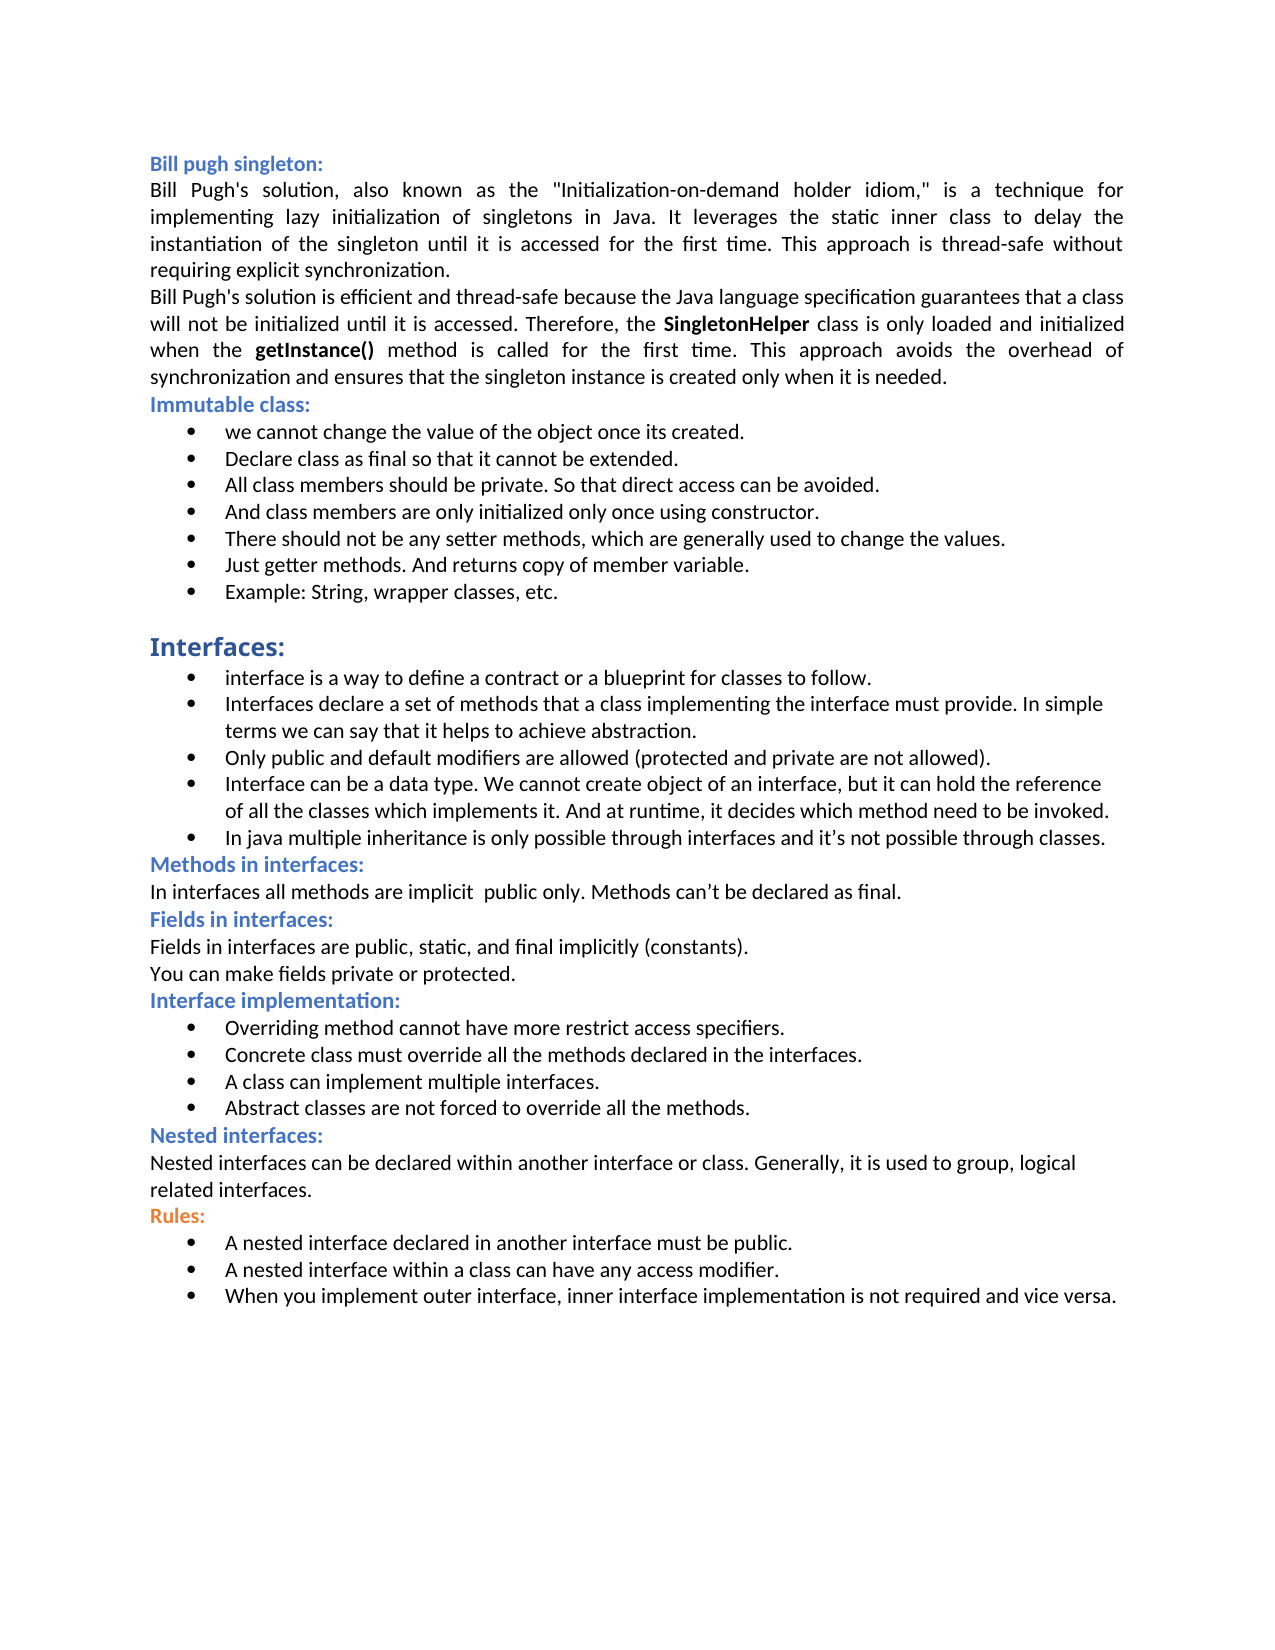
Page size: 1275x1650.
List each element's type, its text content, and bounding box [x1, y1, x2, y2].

subtitle Nested interfaces: [150, 1121, 1125, 1149]
text In interfaces all methods are implicit public only. Methods can’t be declared as final. [150, 878, 1125, 905]
list When you implement outer interface, inner interface implementation is not required and vice versa. [187, 1282, 1125, 1309]
list Only public and default modifiers are allowed (protected and private are not allowed). [187, 744, 1125, 770]
list A nested interface within a class can have any access modifier. [187, 1256, 1125, 1282]
subtitle Interfaces: [150, 630, 1125, 664]
list All class members should be private. So that direct access can be avoided. [187, 471, 1125, 498]
text Bill Pugh's solution, also known as the "Initialization-on-demand holder idiom," is a technique for implementing lazy initialization of singletons in Java. It leverages the static inner class to delay the instantiation of the singleton until it is accessed for the first time. This approach is thread-safe without requiring explicit synchronization. [150, 177, 1125, 283]
list A class can implement multiple interfaces. [187, 1068, 1125, 1094]
list we cannot change the value of the object once its created. [187, 418, 1125, 445]
text You can make fields private or protected. [150, 960, 1125, 986]
subtitle Methods in interfaces: [150, 850, 1125, 878]
list Declare class as final so that it cannot be extended. [187, 445, 1125, 471]
list And class members are only initialized only once using constructor. [187, 498, 1125, 525]
text Nested interfaces can be declared within another interface or class. Generally, it is used to group, logical related interfaces. [150, 1149, 1125, 1202]
list Just getter methods. And returns copy of member variable. [187, 551, 1125, 578]
list Abstract classes are not forced to override all the methods. [187, 1094, 1125, 1121]
subtitle Fields in interfaces: [150, 905, 1125, 933]
subtitle Immutable class: [150, 390, 1125, 418]
list Interfaces declare a set of methods that a class implementing the interface must provide. In simple terms we can say that it helps to achieve abstraction. [187, 690, 1125, 744]
list Example: String, wrapper classes, etc. [187, 578, 1125, 605]
text Rules: [150, 1202, 1125, 1229]
list There should not be any setter methods, which are generally used to change the values. [187, 525, 1125, 551]
text Bill Pugh's solution is efficient and thread-safe because the Java language specification guarantees that a class will not be initialized until it is accessed. Therefore, the SingletonHelper class is only loaded and initialized when the getInstance() method is called for the first time. This approach avoids the overhead of synchronization and ensures that the singleton instance is created only when it is needed. [150, 283, 1125, 390]
list A nested interface declared in another interface must be public. [187, 1229, 1125, 1256]
list Concrete class must override all the methods declared in the interfaces. [187, 1041, 1125, 1068]
subtitle Bill pugh singleton:Bottom of Form [150, 150, 1125, 177]
text Fields in interfaces are public, static, and final implicitly (constants). [150, 933, 1125, 960]
list Overriding method cannot have more restrict access specifiers. [187, 1014, 1125, 1041]
subtitle Interface implementation: [150, 986, 1125, 1014]
list Interface can be a data type. We cannot create object of an interface, but it can hold the reference of all the classes which implements it. And at runtime, it decides which method need to be invoked. [187, 770, 1125, 824]
list interface is a way to define a contract or a blueprint for classes to follow. [187, 664, 1125, 690]
list In java multiple inheritance is only possible through interfaces and it’s not possible through classes. [187, 824, 1125, 850]
